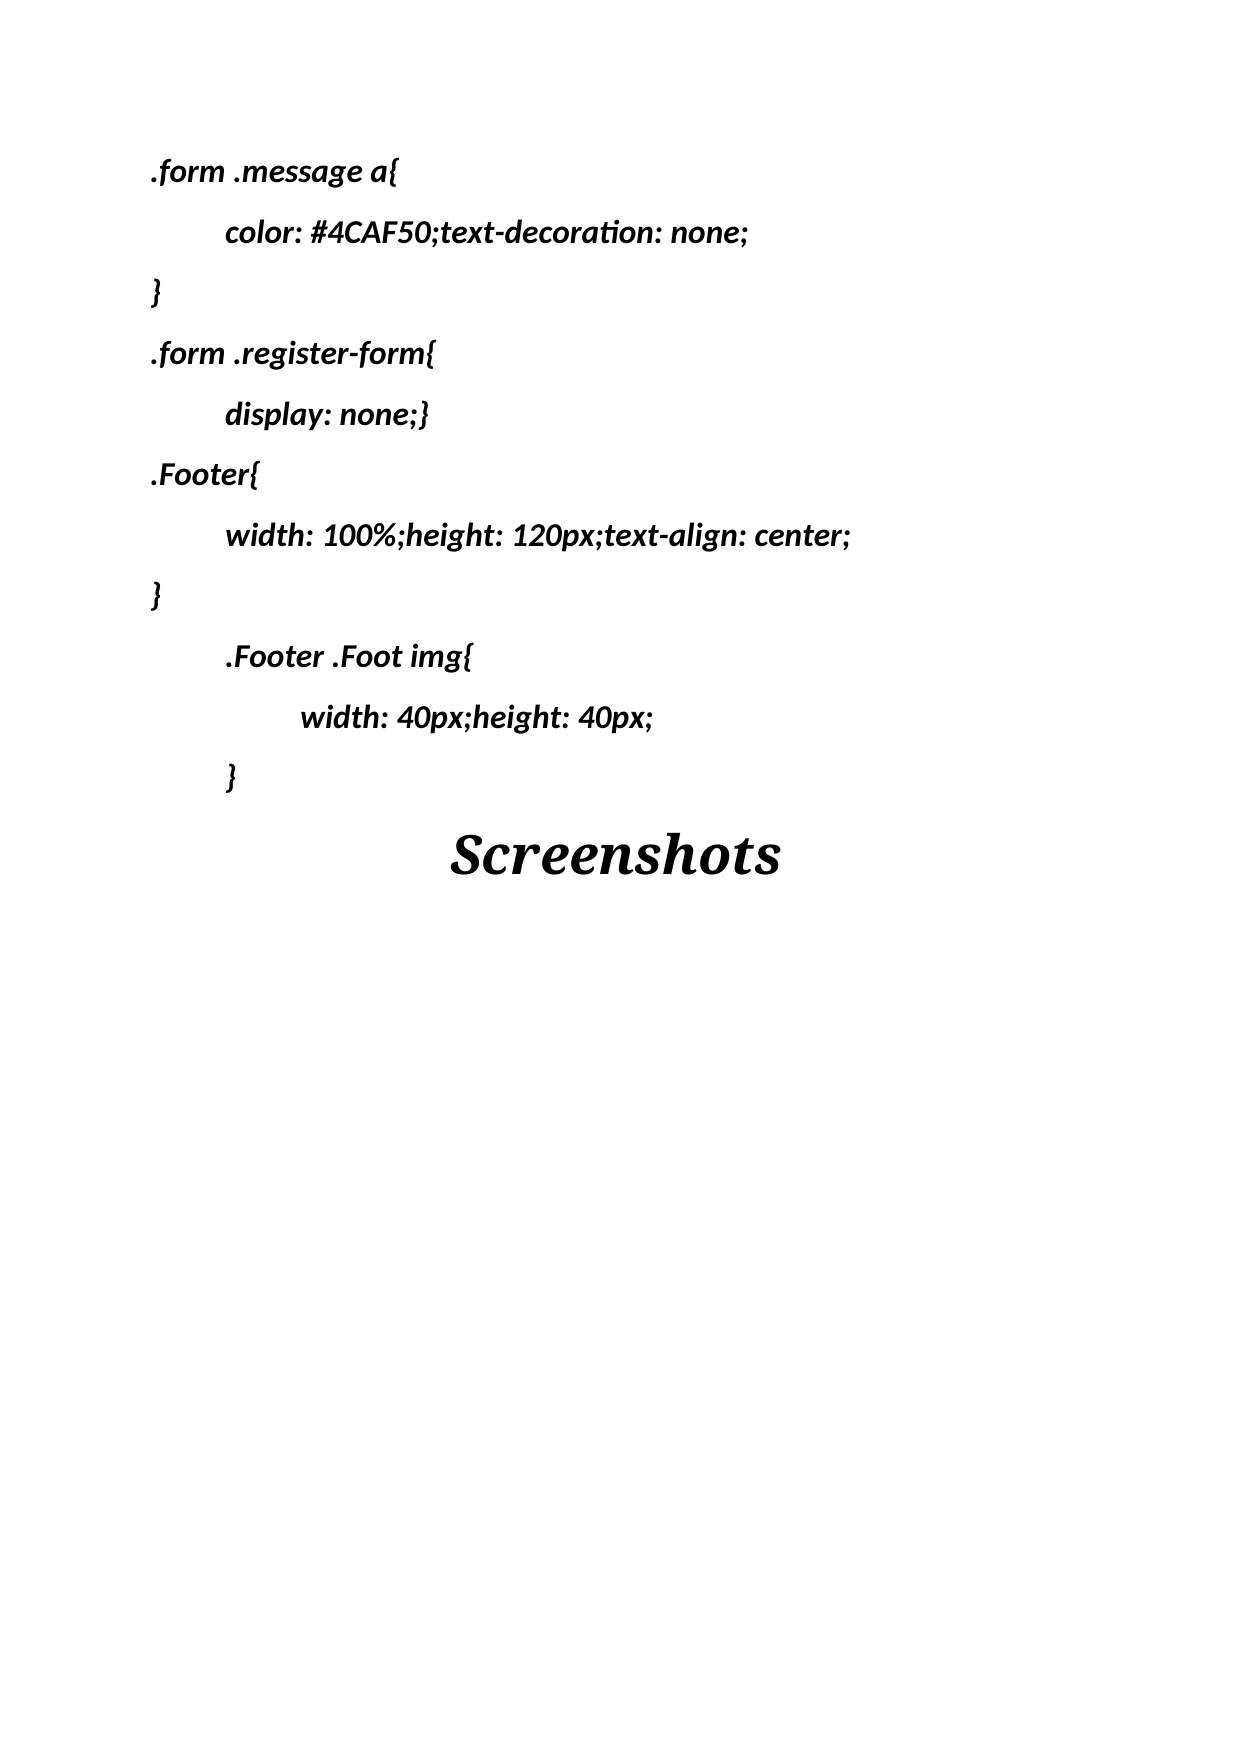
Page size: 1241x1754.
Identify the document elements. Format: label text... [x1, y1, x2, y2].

text } [150, 756, 1090, 797]
text Screenshots [375, 817, 1090, 891]
text } [150, 574, 1090, 615]
text color: #4CAF50;text-decoration: none; [150, 211, 1090, 251]
text width: 100%;height: 120px;text-align: center; [150, 514, 1090, 554]
text width: 40px;height: 40px; [150, 696, 1090, 736]
text .Footer .Foot img{ [150, 635, 1090, 676]
text .Footer{ [150, 453, 1090, 494]
text .form .register-form{ [150, 332, 1090, 373]
text } [150, 271, 1090, 312]
text .form .message a{ [150, 150, 1090, 191]
text display: none;} [150, 392, 1090, 433]
